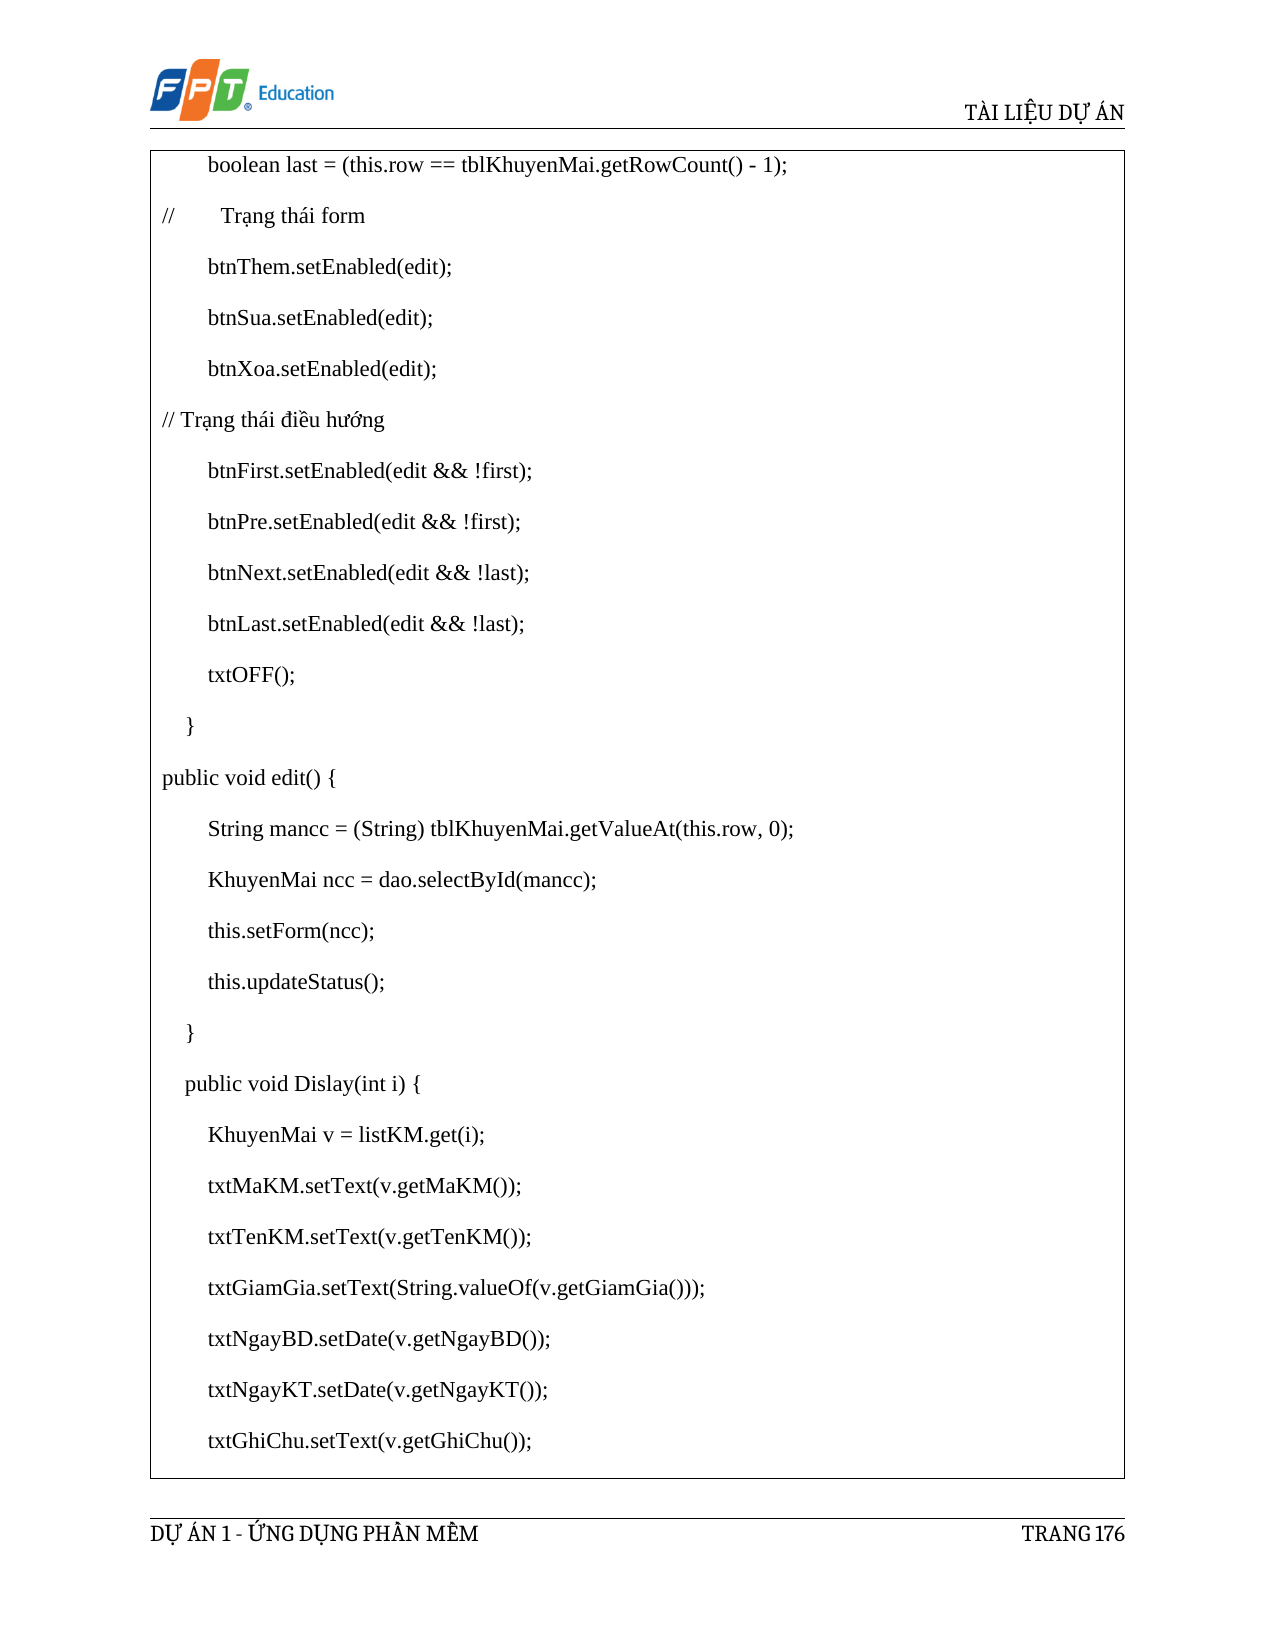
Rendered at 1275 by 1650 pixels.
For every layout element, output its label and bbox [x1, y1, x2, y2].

picture [150, 59, 336, 121]
table_header [151, 151, 1124, 1478]
